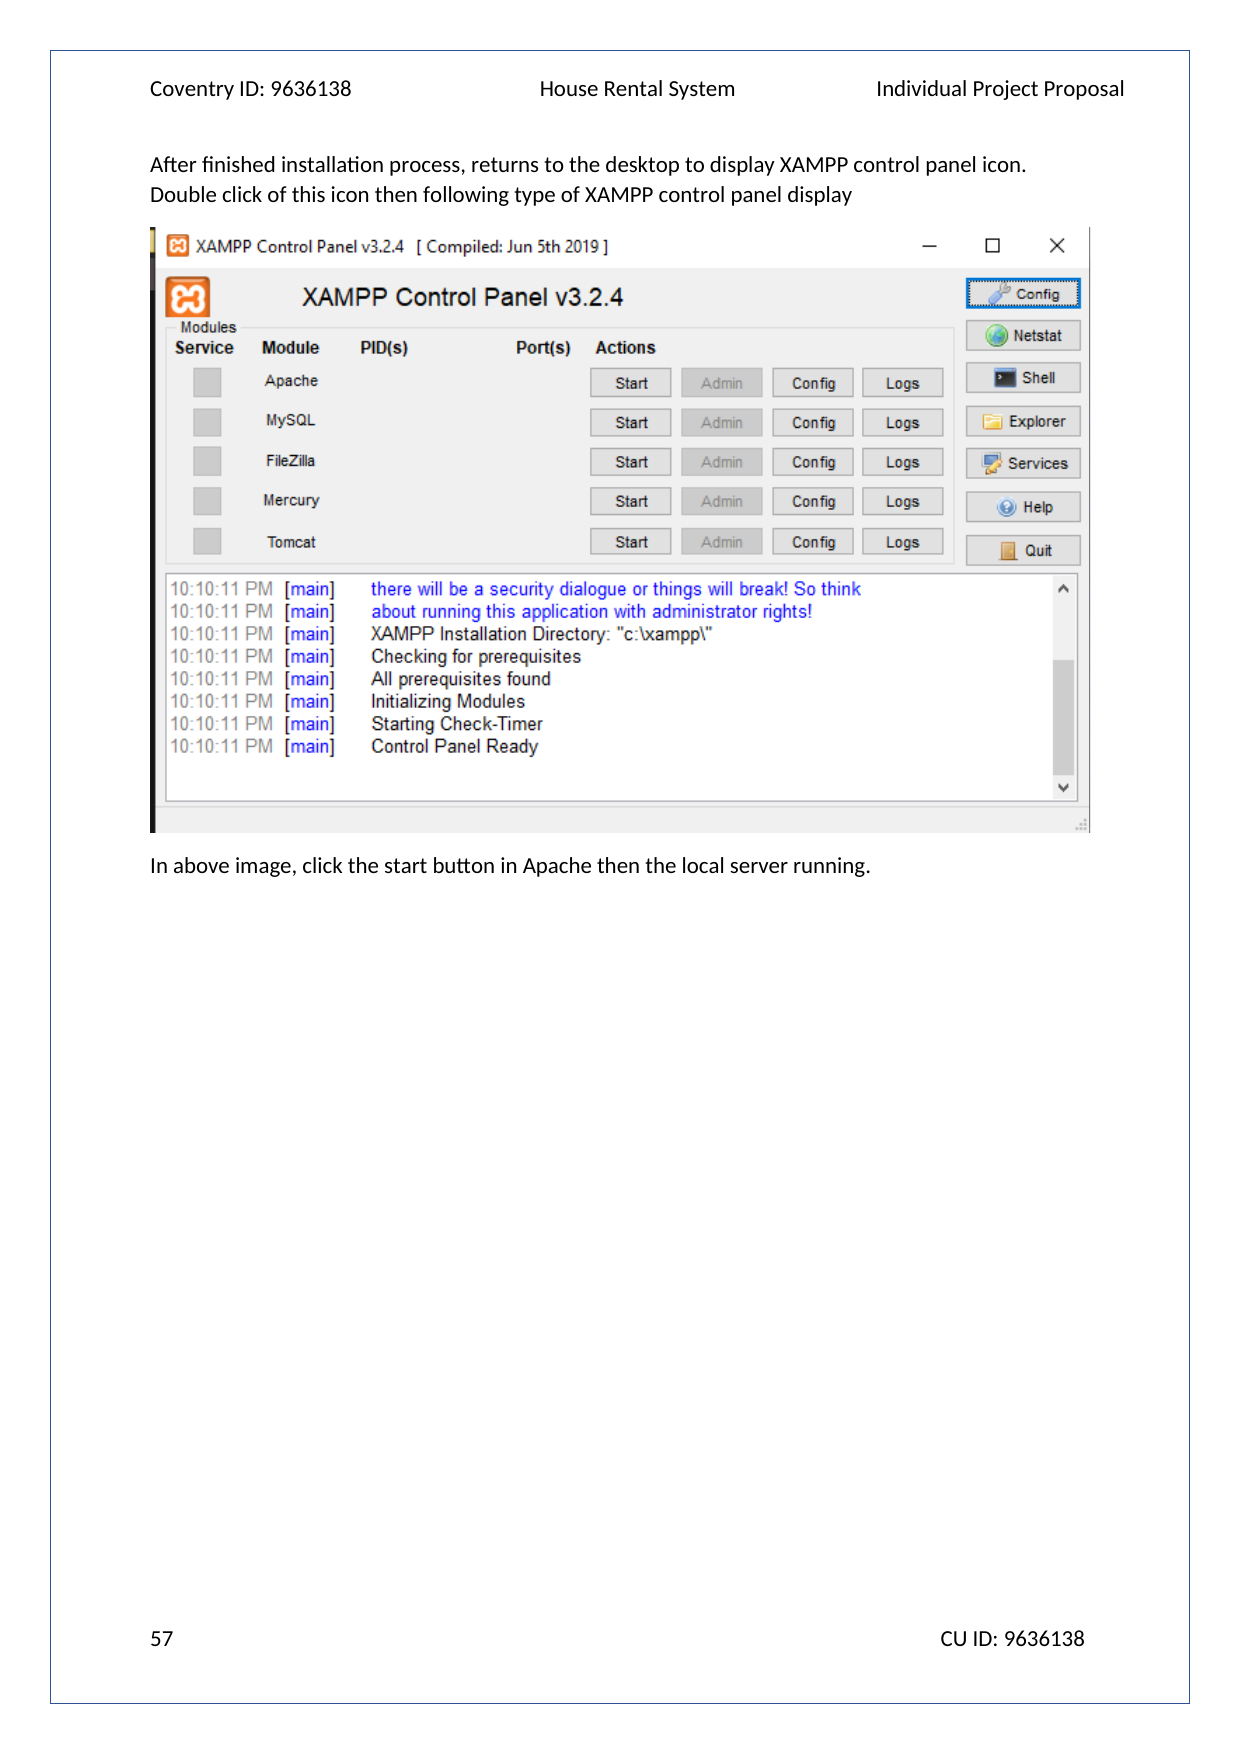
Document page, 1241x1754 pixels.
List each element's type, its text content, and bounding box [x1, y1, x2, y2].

text In above image, click the start button in Apache then the local server running. [150, 851, 1090, 879]
picture [150, 227, 1091, 833]
text After finished installation process, returns to the desktop to display XAMPP control panel icon. Double click of this icon then following type of XAMPP control panel display [150, 150, 1090, 208]
